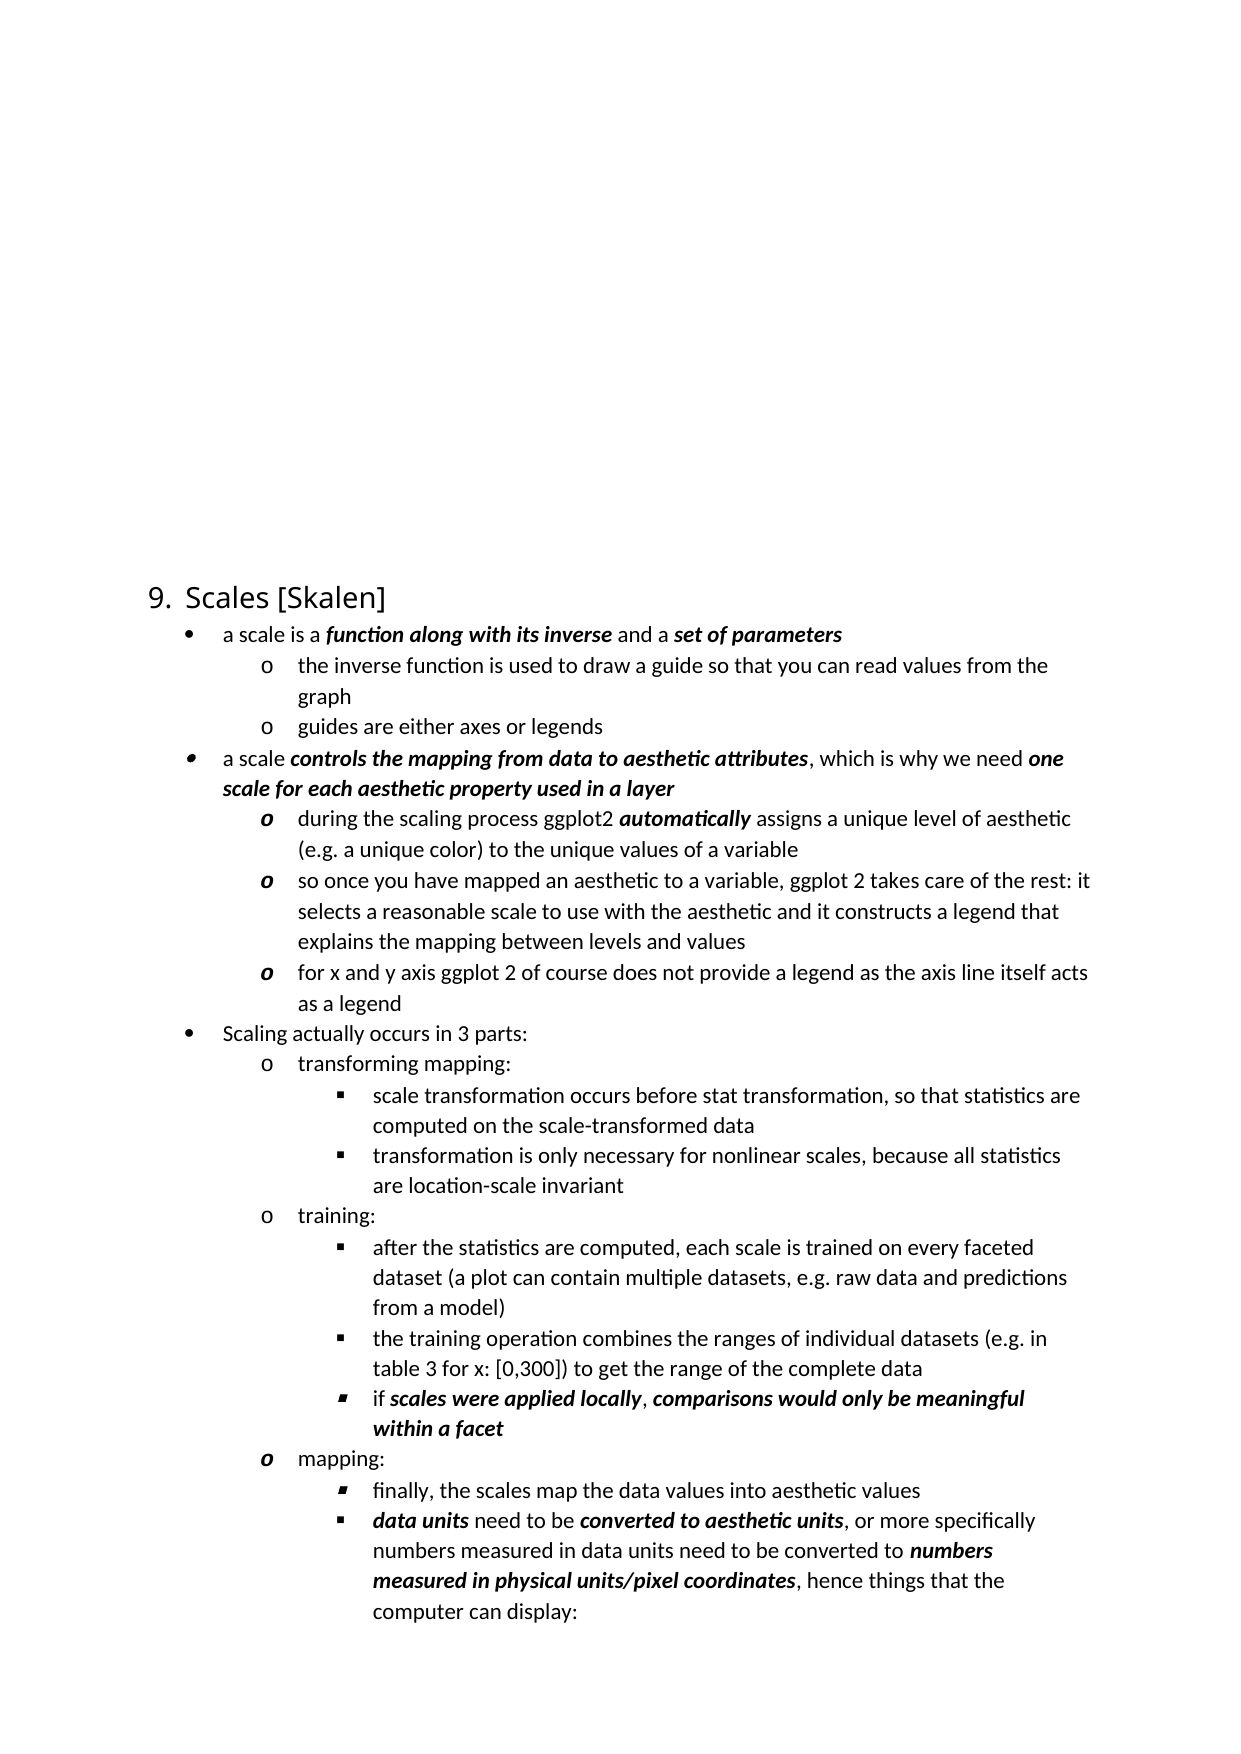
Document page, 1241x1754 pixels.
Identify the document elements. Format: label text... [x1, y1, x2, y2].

list a scale is a function along with its inverse and a set of parameters [185, 621, 1093, 649]
list scale transformation occurs before stat transformation, so that statistics are computed on the scale-transformed data [335, 1081, 1093, 1139]
list a scale controls the mapping from data to aesthetic attributes, which is why we need one scale for each aesthetic property used in a layer [185, 744, 1093, 802]
list Scaling actually occurs in 3 parts: [185, 1019, 1093, 1047]
list finally, the scales map the data values into aesthetic values [335, 1476, 1093, 1504]
list transforming mapping: [260, 1049, 1093, 1078]
list the training operation combines the ranges of individual datasets (e.g. in table 3 for x: [0,300]) to get the range of the complete data [335, 1324, 1093, 1382]
list the inverse function is used to draw a guide so that you can read values from the graph [260, 651, 1093, 710]
list during the scaling process ggplot2 automatically assigns a unique level of aesthetic (e.g. a unique color) to the unique values of a variable [260, 804, 1093, 864]
list after the statistics are computed, each scale is trained on every faceted dataset (a plot can contain multiple datasets, e.g. raw data and predictions from a model) [335, 1233, 1093, 1322]
list training: [260, 1202, 1093, 1231]
list data units need to be converted to aesthetic units, or more specifically numbers measured in data units need to be converted to numbers measured in physical units/pixel coordinates, hence things that the computer can display: [335, 1506, 1093, 1625]
list if scales were applied locally, comparisons would only be meaningful within a facet [335, 1384, 1093, 1442]
list transformation is only necessary for nonlinear scales, because all statistics are location-scale invariant [335, 1141, 1093, 1199]
subtitle Scales [Skalen] [148, 578, 1093, 617]
list guides are either axes or legends [260, 712, 1093, 742]
list for x and y axis ggplot 2 of course does not provide a legend as the axis line itself acts as a legend [260, 958, 1093, 1017]
list mapping: [260, 1444, 1093, 1474]
list so once you have mapped an aesthetic to a variable, ggplot 2 takes care of the rest: it selects a reasonable scale to use with the aesthetic and it constructs a legend that explains the mapping between levels and values [260, 866, 1093, 955]
